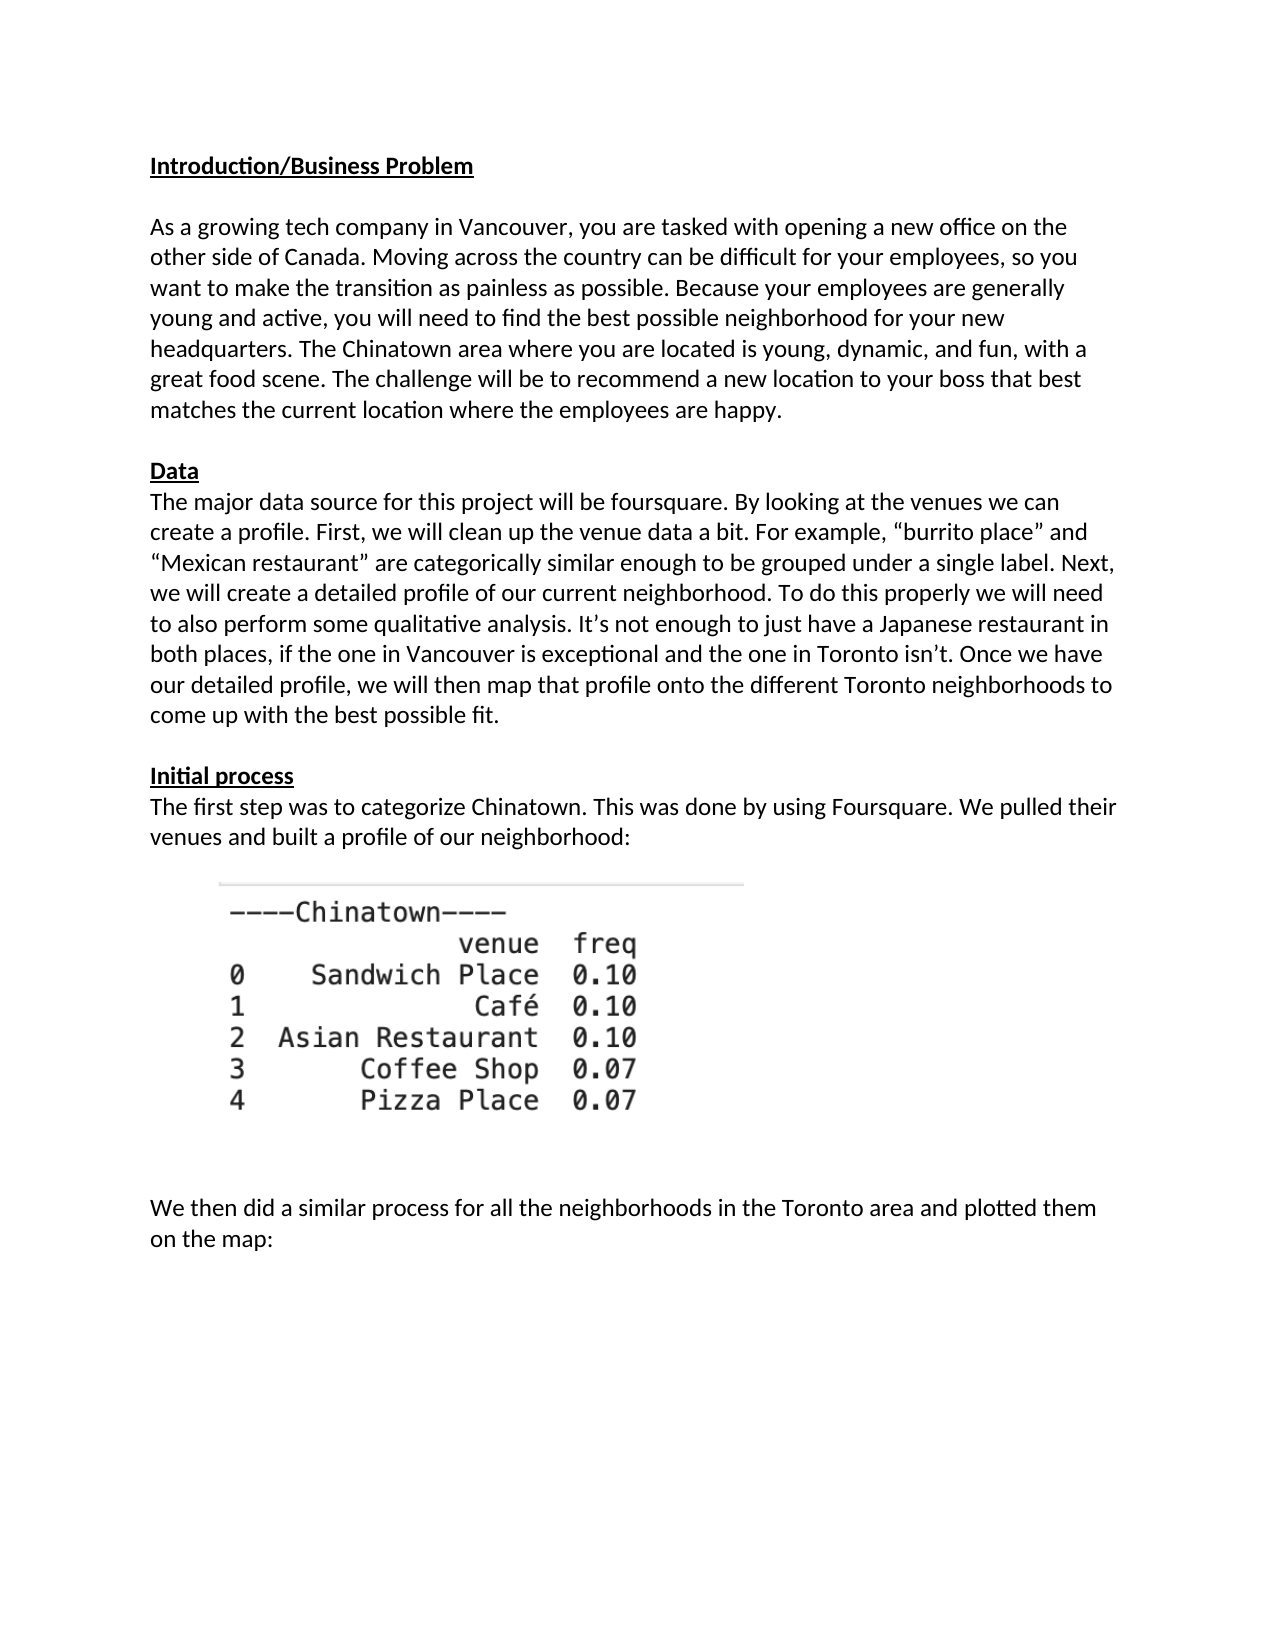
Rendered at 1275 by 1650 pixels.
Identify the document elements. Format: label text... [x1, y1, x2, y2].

text As a growing tech company in Vancouver, you are tasked with opening a new office on the other side of Canada. Moving across the country can be difficult for your employees, so you want to make the transition as painless as possible. Because your employees are generally young and active, you will need to find the best possible neighborhood for your new headquarters. The Chinatown area where you are located is young, dynamic, and fun, with a great food scene. The challenge will be to recommend a new location to your boss that best matches the current location where the employees are happy. [150, 211, 1125, 425]
picture [150, 882, 744, 1162]
text Data [150, 455, 1125, 486]
text We then did a similar process for all the neighborhoods in the Toronto area and plotted them on the map: [150, 1192, 1125, 1253]
text The first step was to categorize Chinatown. This was done by using Foursquare. We pulled their venues and built a profile of our neighborhood: [150, 791, 1125, 852]
text Initial process [150, 760, 1125, 791]
text The major data source for this project will be foursquare. By looking at the venues we can create a profile. First, we will clean up the venue data a bit. For example, “burrito place” and “Mexican restaurant” are categorically similar enough to be grouped under a single label. Next, we will create a detailed profile of our current neighborhood. To do this properly we will need to also perform some qualitative analysis. It’s not enough to just have a Japanese restaurant in both places, if the one in Vancouver is exceptional and the one in Toronto isn’t. Once we have our detailed profile, we will then map that profile onto the different Toronto neighborhoods to come up with the best possible fit. [150, 486, 1125, 730]
text Introduction/Business Problem [150, 150, 1125, 181]
